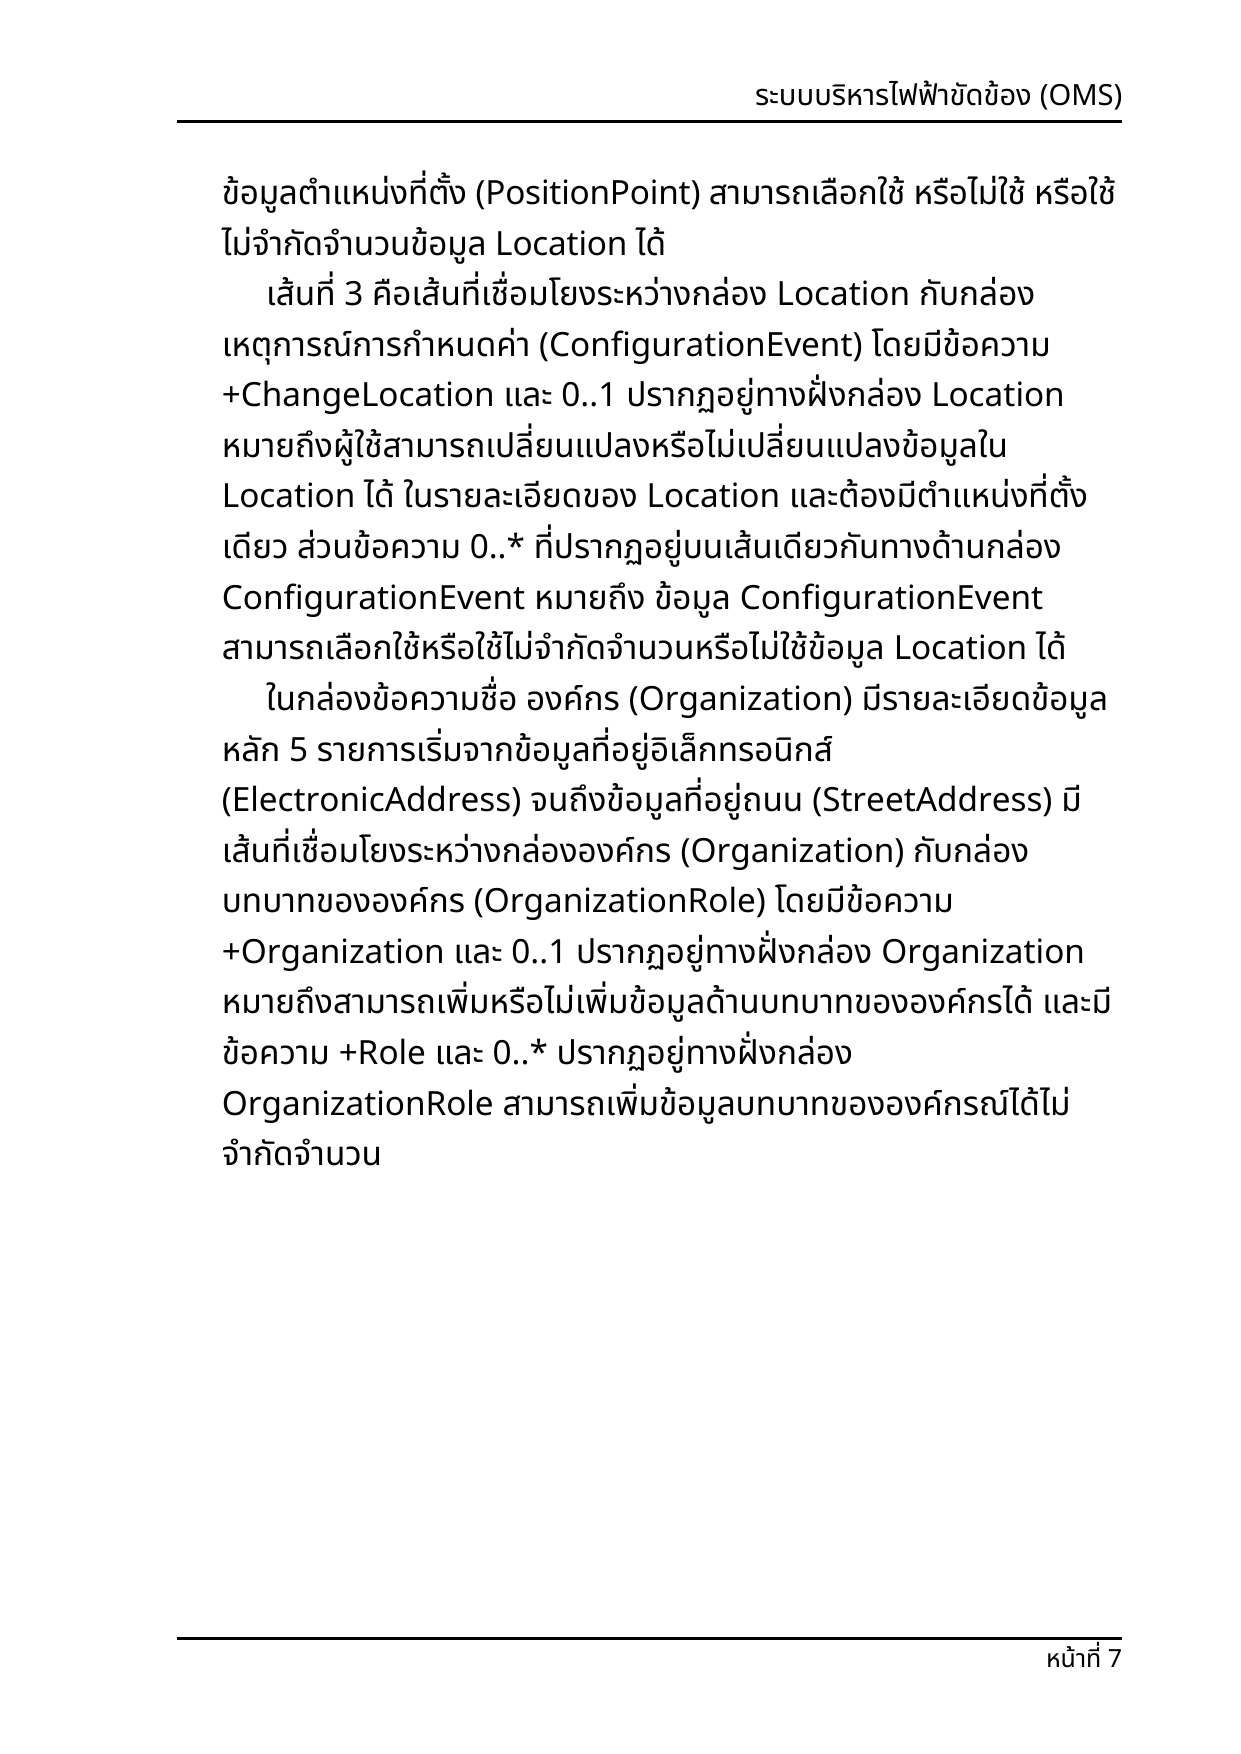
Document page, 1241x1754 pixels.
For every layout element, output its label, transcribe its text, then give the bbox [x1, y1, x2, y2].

text เส้นที่ 3 คือเส้นที่เชื่อมโยงระหว่างกล่อง Location กับกล่องเหตุการณ์การกำหนดค่า (ConfigurationEvent) โดยมีข้อความ +ChangeLocation และ 0..1 ปรากฏอยู่ทางฝั่งกล่อง Location หมายถึงผู้ใช้สามารถเปลี่ยนแปลงหรือไม่เปลี่ยนแปลงข้อมูลใน Location ได้ ในรายละเอียดของ Location และต้องมีตำแหน่งที่ตั้งเดียว ส่วนข้อความ 0..* ที่ปรากฏอยู่บนเส้นเดียวกันทางด้านกล่อง ConfigurationEvent หมายถึง ข้อมูล ConfigurationEvent สามารถเลือกใช้หรือใช้ไม่จำกัดจำนวนหรือไม่ใช้ข้อมูล Location ได้ [222, 270, 1122, 675]
text ในกล่องข้อความชื่อ องค์กร (Organization) มีรายละเอียดข้อมูลหลัก 5 รายการเริ่มจากข้อมูลที่อยู่อิเล็กทรอนิกส์ (ElectronicAddress) จนถึงข้อมูลที่อยู่ถนน (StreetAddress) มีเส้นที่เชื่อมโยงระหว่างกล่ององค์กร (Organization) กับกล่องบทบาทขององค์กร (OrganizationRole) โดยมีข้อความ +Organization และ 0..1 ปรากฏอยู่ทางฝั่งกล่อง Organization หมายถึงสามารถเพิ่มหรือไม่เพิ่มข้อมูลด้านบทบาทขององค์กรได้ และมีข้อความ +Role และ 0..* ปรากฏอยู่ทางฝั่งกล่อง OrganizationRole สามารถเพิ่มข้อมูลบทบาทขององค์กรณ์ได้ไม่จำกัดจำนวน [222, 675, 1122, 1181]
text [222, 169, 1122, 270]
